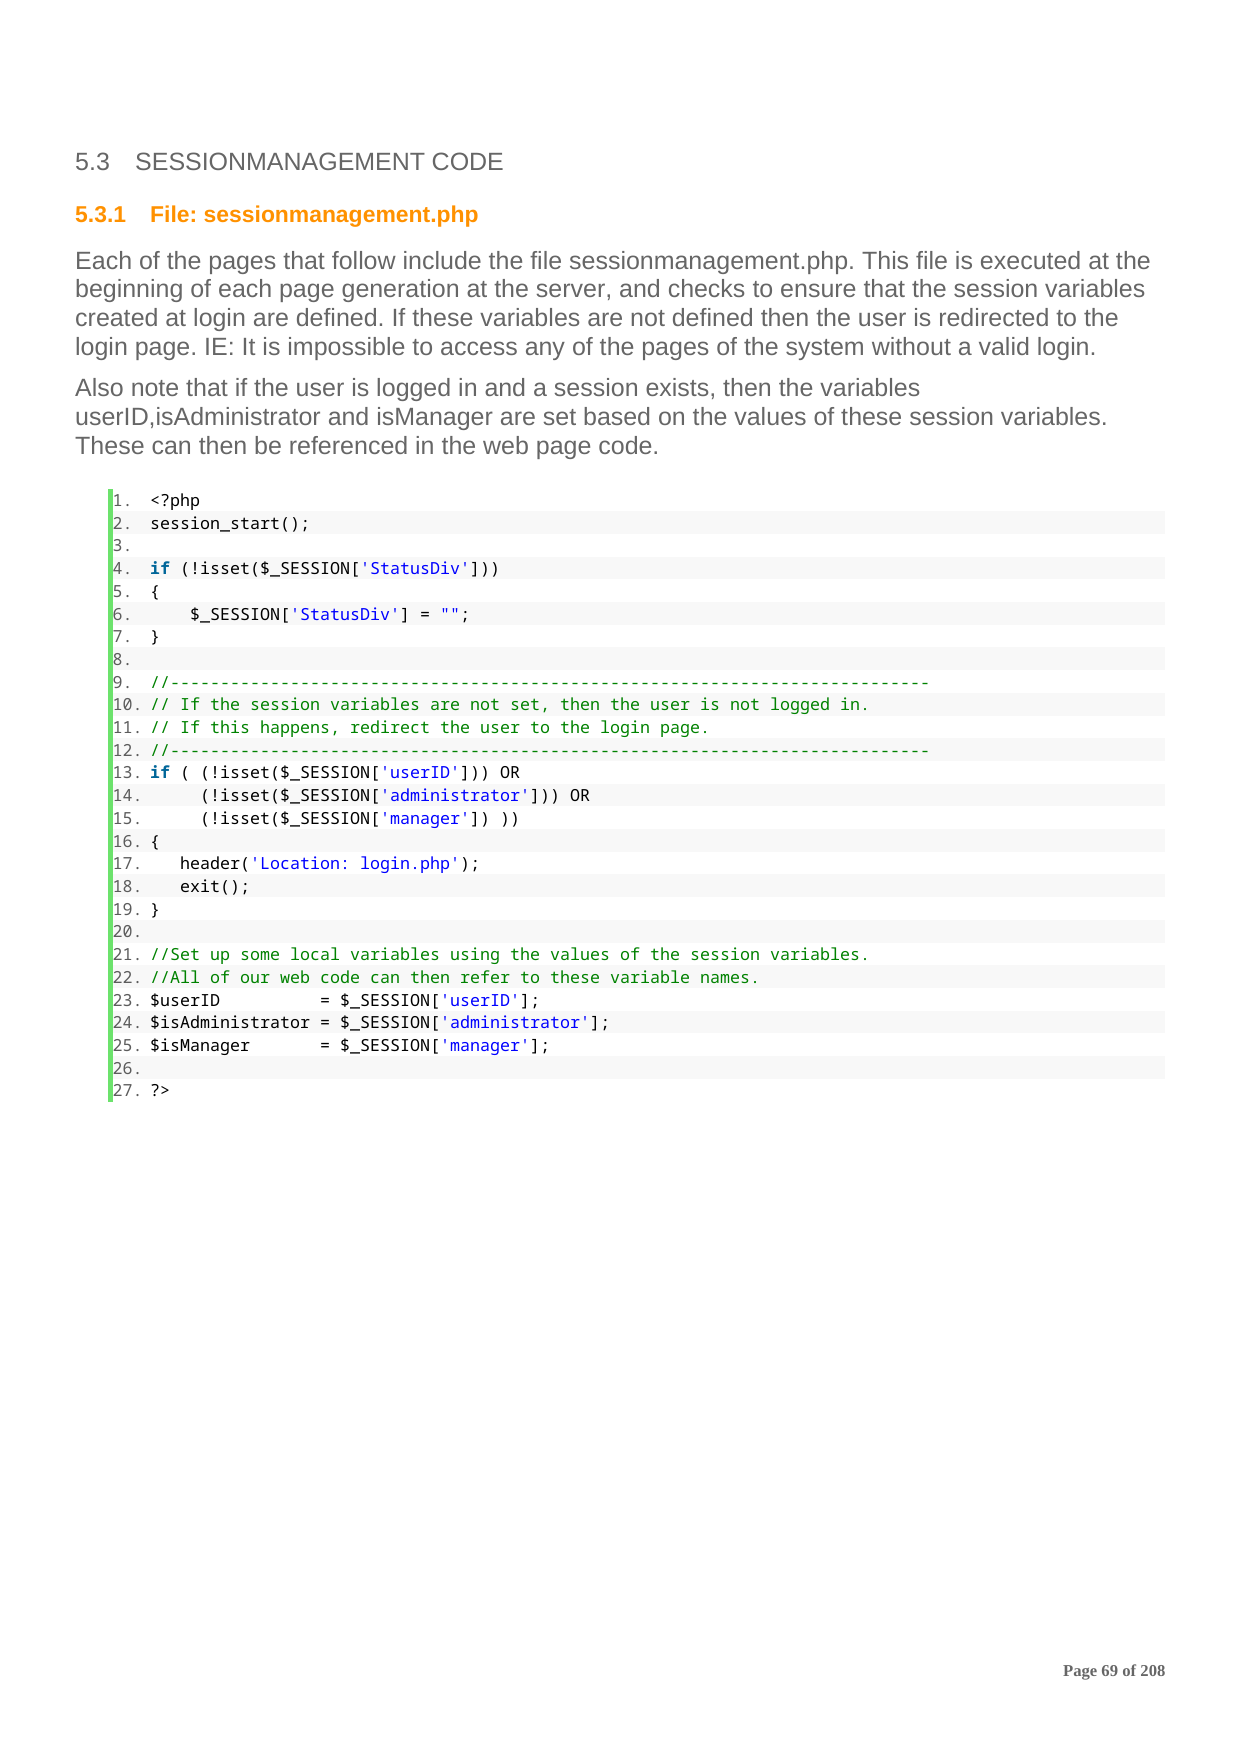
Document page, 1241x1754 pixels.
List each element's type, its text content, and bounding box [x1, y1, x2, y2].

list <?php [108, 488, 1165, 511]
list $userID = $_SESSION['userID']; [113, 988, 1165, 1011]
list (!isset($_SESSION['administrator'])) OR [113, 784, 1165, 806]
list //Set up some local variables using the values of the session variables. [113, 943, 1165, 965]
list ?> [113, 1079, 1165, 1102]
list } [113, 625, 1165, 647]
subtitle File: sessionmanagement.php [75, 201, 1165, 227]
list $isAdministrator = $_SESSION['administrator']; [113, 1011, 1165, 1033]
list $_SESSION['StatusDiv'] = ""; [113, 602, 1165, 625]
list // If this happens, redirect the user to the login page. [113, 716, 1165, 738]
list if ( (!isset($_SESSION['userID'])) OR [113, 761, 1165, 784]
list } [113, 897, 1165, 920]
list session_start(); [113, 511, 1165, 534]
list { [113, 829, 1165, 852]
text Also note that if the user is logged in and a session exists, then the variables userID,isAdministrator and isManager are set based on the values of these session variables. These can then be referenced in the web page code. [75, 373, 1165, 459]
list if (!isset($_SESSION['StatusDiv'])) [113, 557, 1165, 579]
text Each of the pages that follow include the file sessionmanagement.php. This file is executed at the beginning of each page generation at the server, and checks to ensure that the session variables created at login are defined. If these variables are not defined then the user is redirected to the login page. IE: It is impossible to access any of the pages of the system without a valid login. [75, 246, 1165, 361]
list // If the session variables are not set, then the user is not logged in. [113, 693, 1165, 716]
list exit(); [113, 874, 1165, 897]
list //---------------------------------------------------------------------------- [113, 670, 1165, 693]
list //All of our web code can then refer to these variable names. [113, 965, 1165, 988]
list { [113, 579, 1165, 602]
list (!isset($_SESSION['manager']) )) [113, 806, 1165, 829]
subtitle SESSIONMANAGEMENT CODE [75, 147, 1165, 176]
list header('Location: login.php'); [113, 852, 1165, 874]
list $isManager = $_SESSION['manager']; [113, 1033, 1165, 1056]
list //---------------------------------------------------------------------------- [113, 738, 1165, 761]
